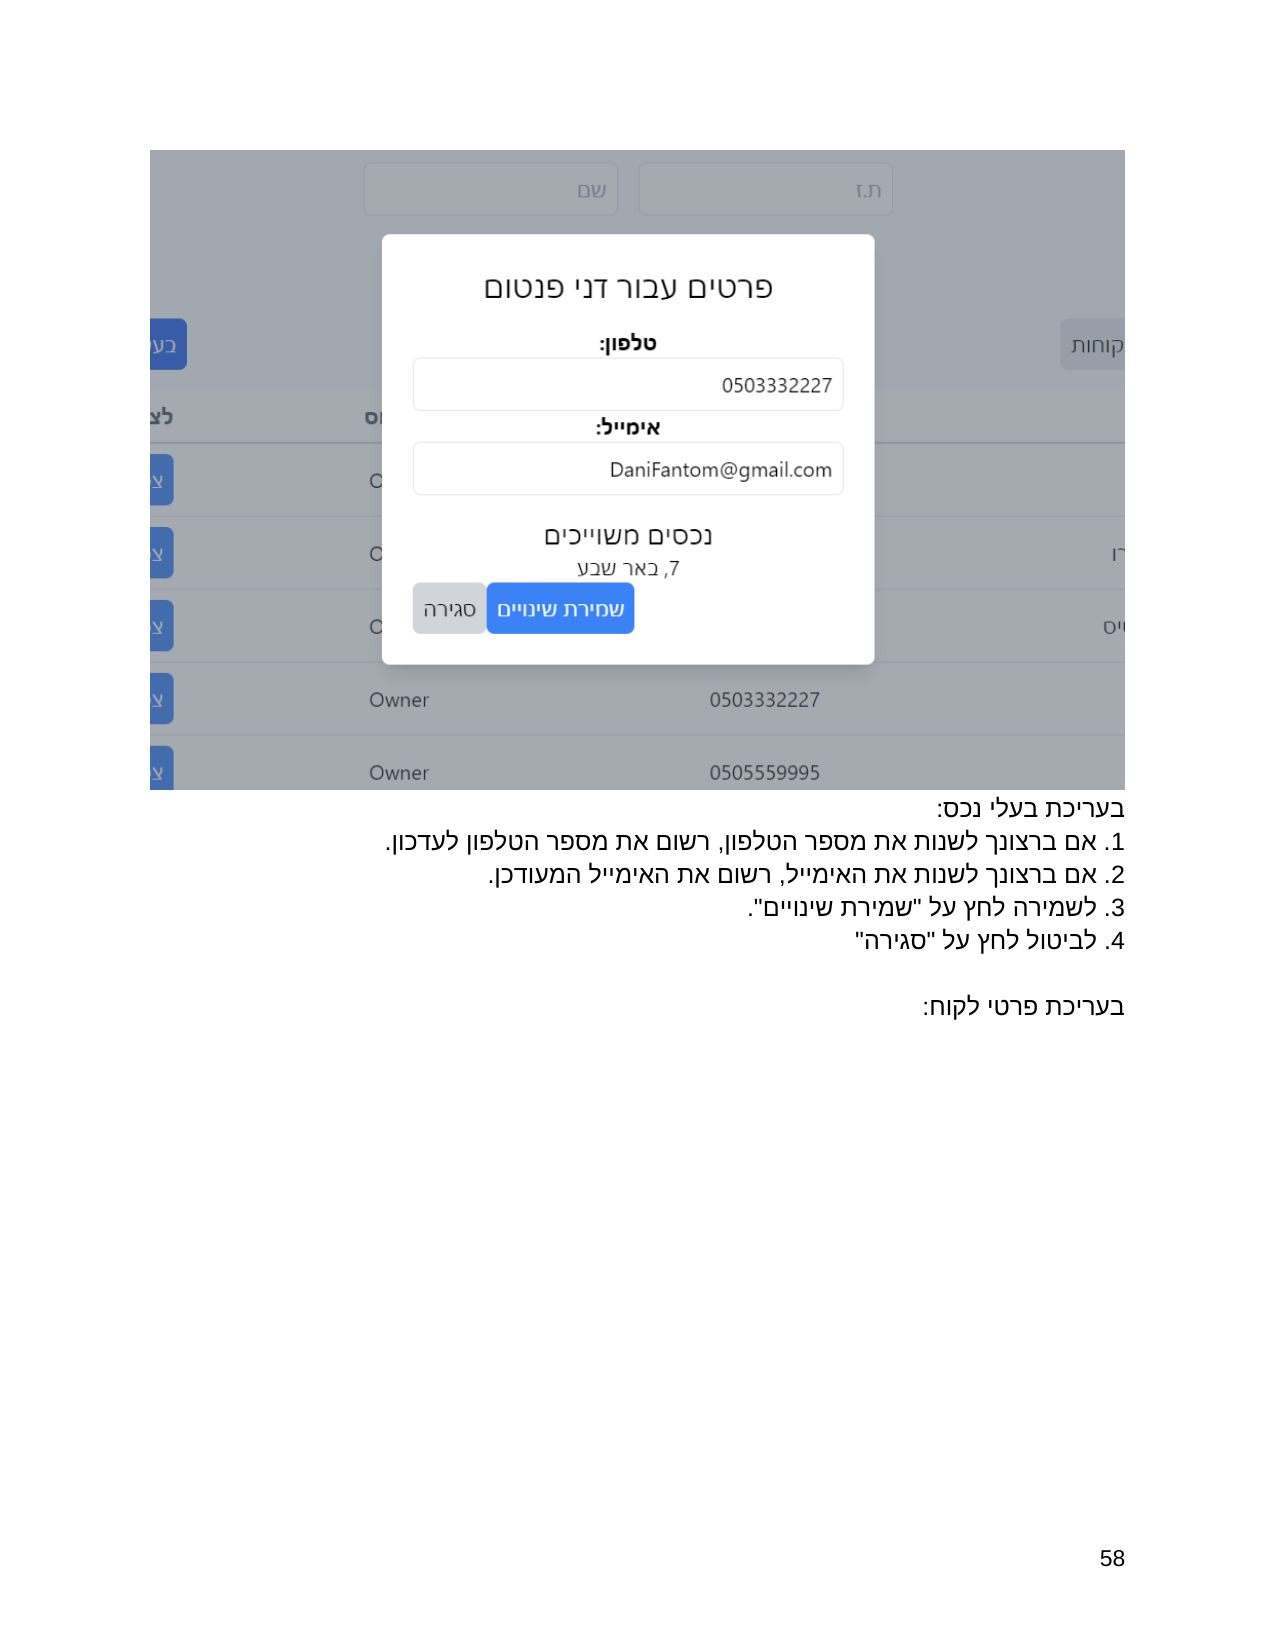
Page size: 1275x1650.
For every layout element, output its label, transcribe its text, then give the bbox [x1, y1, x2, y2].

text בעריכת בעלי נכס: 1. אם ברצונך לשנות את מספר הטלפון, רשום את מספר הטלפון לעדכון. 2. אם ברצונך לשנות את האימייל, רשום את האימייל המעודכן. 3. לשמירה לחץ על "שמירת שינויים". 4. לביטול לחץ על "סגירה" בעריכת פרטי לקוח: 1. עדכן את השדה אותו תרצה לשנות 2. אם ברצונך להוסיף או להסיר ערים, לחץ על הוספה והסרה בהתאמה. [150, 790, 1125, 1021]
picture [150, 150, 1125, 790]
